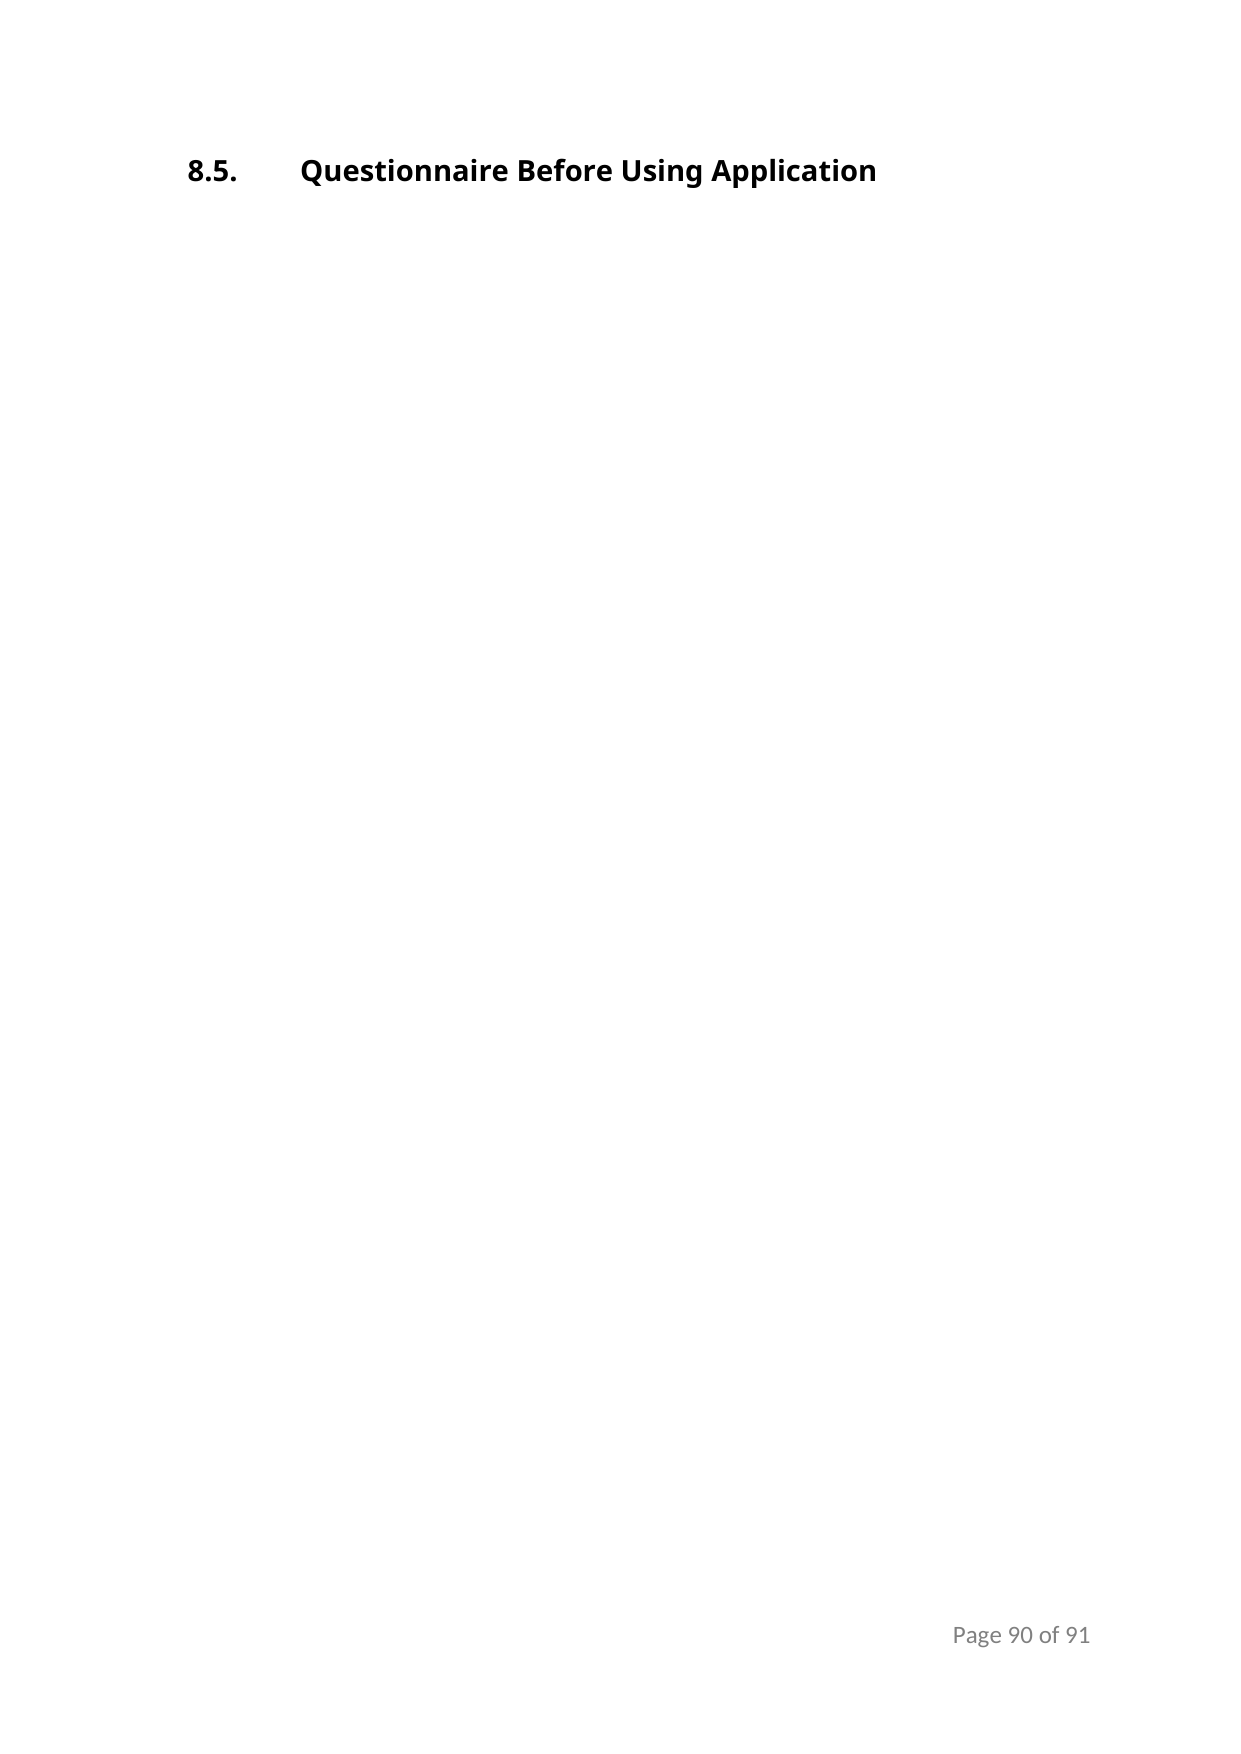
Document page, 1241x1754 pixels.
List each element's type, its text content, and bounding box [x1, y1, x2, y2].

subtitle Questionnaire Before Using Application [187, 150, 1090, 190]
